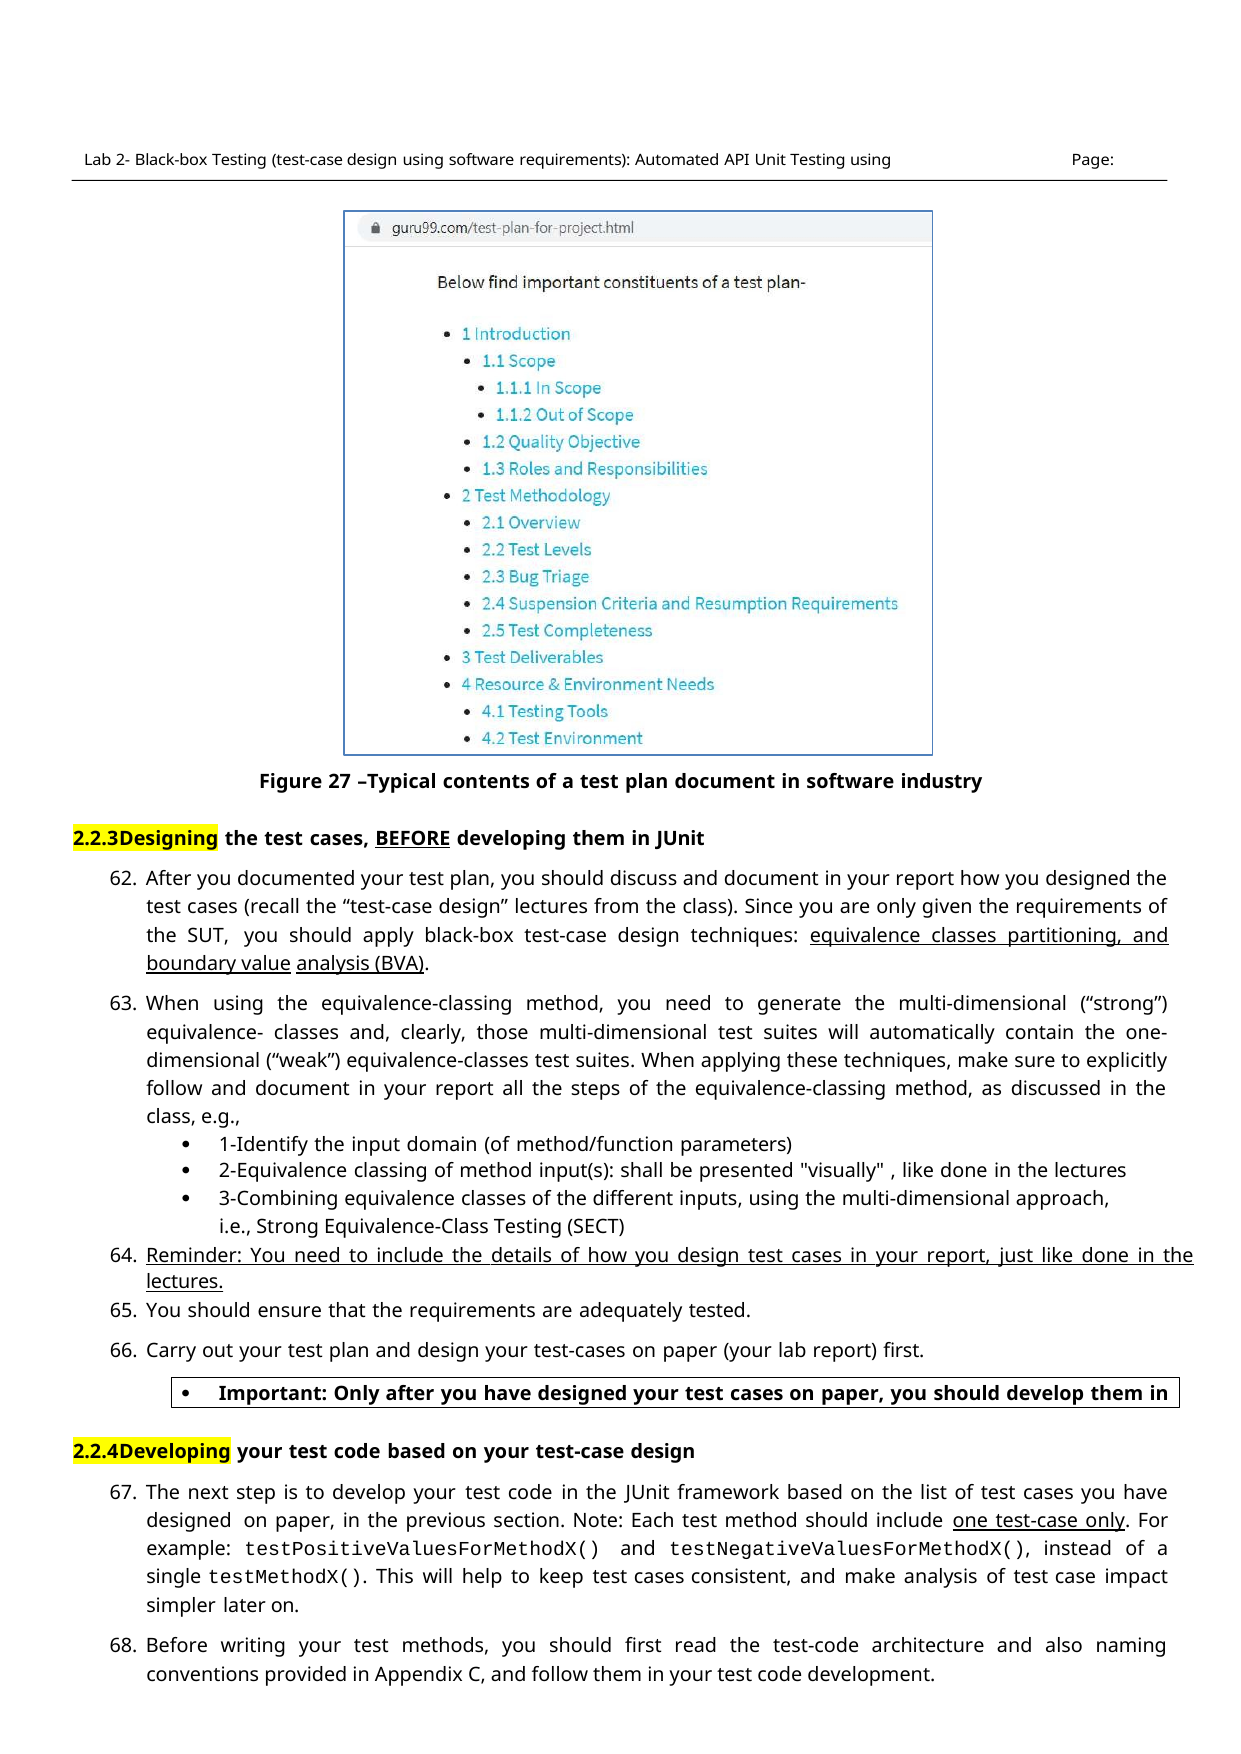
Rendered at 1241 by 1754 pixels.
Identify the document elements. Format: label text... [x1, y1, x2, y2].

list After you documented your test plan, you should discuss and document in your report how you designed the test cases (recall the “test-case design” lectures from the class). Since you are only given the requirements of the SUT, you should apply black-box test-case design techniques: equivalence classes partitioning, and boundary value analysis (BVA). [109, 864, 1169, 976]
list 3-Combining equivalence classes of the different inputs, using the multi-dimensional approach, i.e., Strong Equivalence-Class Testing (SECT) [182, 1184, 1111, 1239]
list You should ensure that the requirements are adequately tested. [109, 1296, 1194, 1323]
subtitle Designing the test cases, BEFORE developing them in JUnit [218, 824, 1194, 851]
picture [345, 212, 932, 748]
list 2-Equivalence classing of method input(s): shall be presented "visually" , like done in the lectures [182, 1157, 1194, 1183]
list Carry out your test plan and design your test-cases on paper (your lab report) first. [109, 1337, 1194, 1364]
list Reminder: You need to include the details of how you design test cases in your report, just like done in the lectures. [109, 1241, 1194, 1295]
subtitle Developing your test code based on your test-case design [231, 1437, 1194, 1464]
list When using the equivalence-classing method, you need to generate the multi-dimensional (“strong”) equivalence- classes and, clearly, those multi-dimensional test suites will automatically contain the one-dimensional (“weak”) equivalence-classes test suites. When applying these techniques, make sure to explicitly follow and document in your report all the steps of the equivalence-classing method, as discussed in the class, e.g., [109, 990, 1168, 1129]
subtitle Figure 27 –Typical contents of a test plan document in software industry [50, 768, 1191, 795]
list 1-Identify the input domain (of method/function parameters) [182, 1131, 1194, 1156]
list The next step is to develop your test code in the JUnit framework based on the list of test cases you have designed on paper, in the previous section. Note: Each test method should include one test-case only. For example: testPositiveValuesForMethodX() and testNegativeValuesForMethodX(), instead of a single testMethodX(). This will help to keep test cases consistent, and make analysis of test case impact simpler later on. [109, 1478, 1168, 1618]
list Before writing your test methods, you should first read the test-code architecture and also naming conventions provided in Appendix C, and follow them in your test code development. [109, 1631, 1168, 1687]
